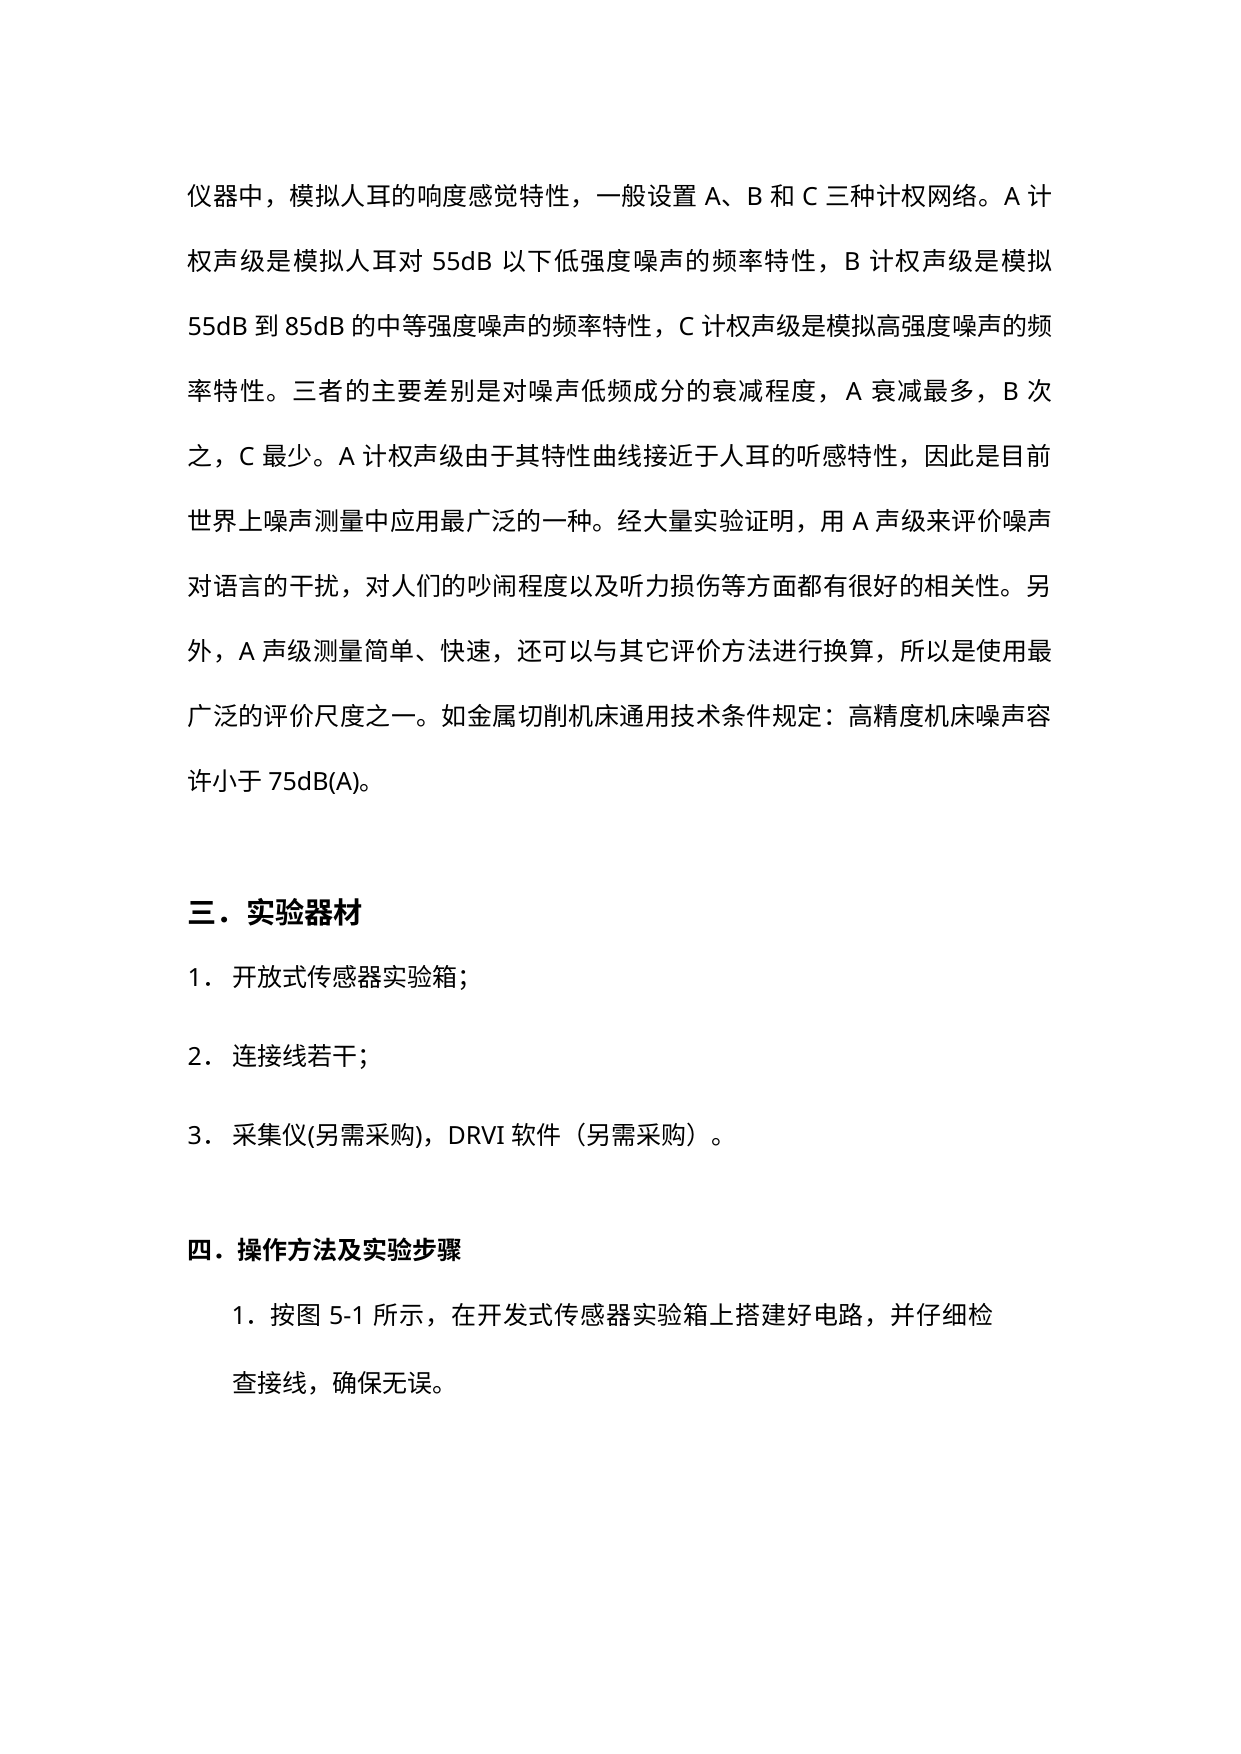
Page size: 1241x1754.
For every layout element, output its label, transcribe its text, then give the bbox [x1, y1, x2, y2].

text 3． 采集仪(另需采购)，DRVI 软件（另需采购）。 [187, 1101, 994, 1166]
text 2． 连接线若干； [187, 1022, 994, 1087]
list 实验器材 [187, 878, 1053, 943]
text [187, 162, 1053, 812]
list 按图 5-1 所示，在开发式传感器实验箱上搭建好电路，并仔细检查接线，确保无误。 [231, 1281, 994, 1414]
list 操作方法及实验步骤 [187, 1216, 1053, 1281]
text 1． 开放式传感器实验箱； [187, 943, 994, 1008]
